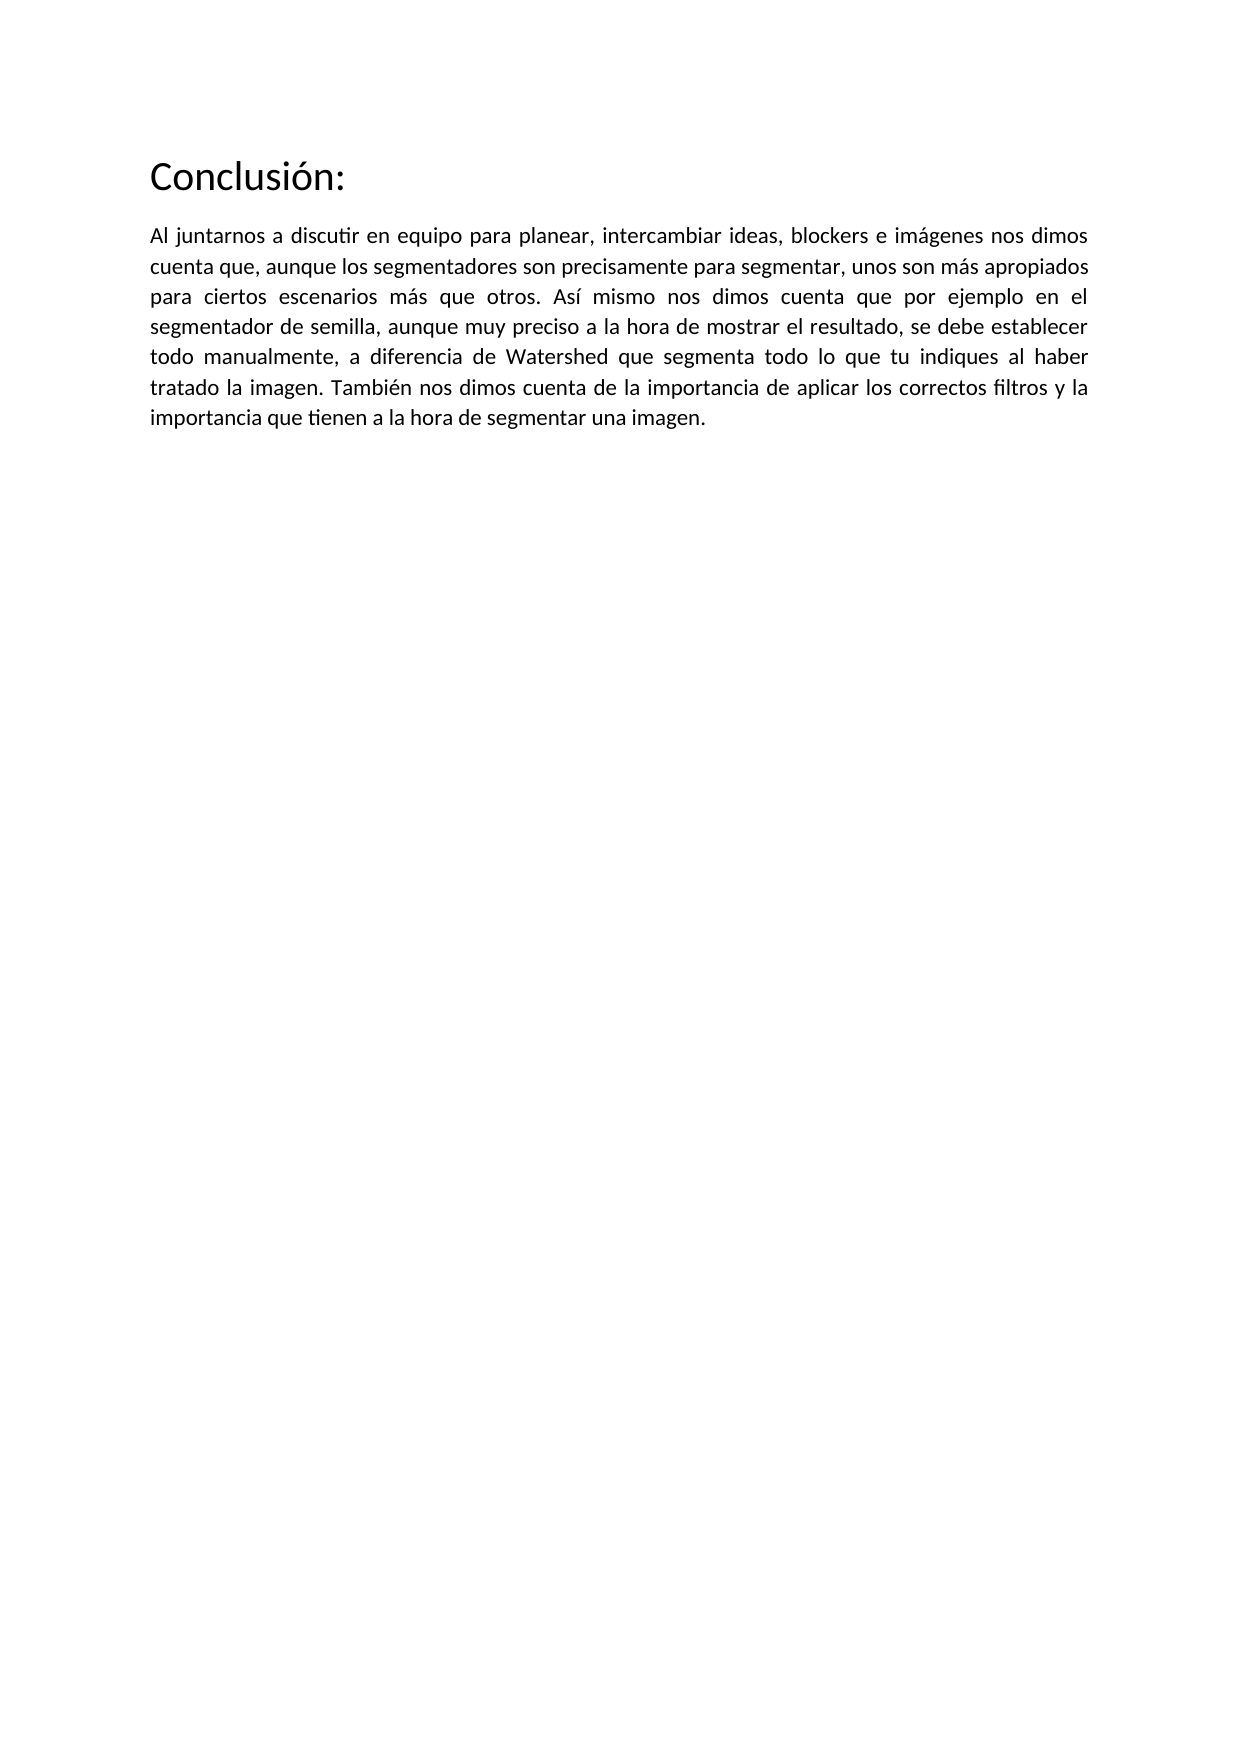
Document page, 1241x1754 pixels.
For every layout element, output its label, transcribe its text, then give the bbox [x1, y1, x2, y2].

text Conclusión: [150, 150, 1090, 201]
text Al juntarnos a discutir en equipo para planear, intercambiar ideas, blockers e imágenes nos dimos cuenta que, aunque los segmentadores son precisamente para segmentar, unos son más apropiados para ciertos escenarios más que otros. Así mismo nos dimos cuenta que por ejemplo en el segmentador de semilla, aunque muy preciso a la hora de mostrar el resultado, se debe establecer todo manualmente, a diferencia de Watershed que segmenta todo lo que tu indiques al haber tratado la imagen. También nos dimos cuenta de la importancia de aplicar los correctos filtros y la importancia que tienen a la hora de segmentar una imagen. [150, 222, 1090, 431]
